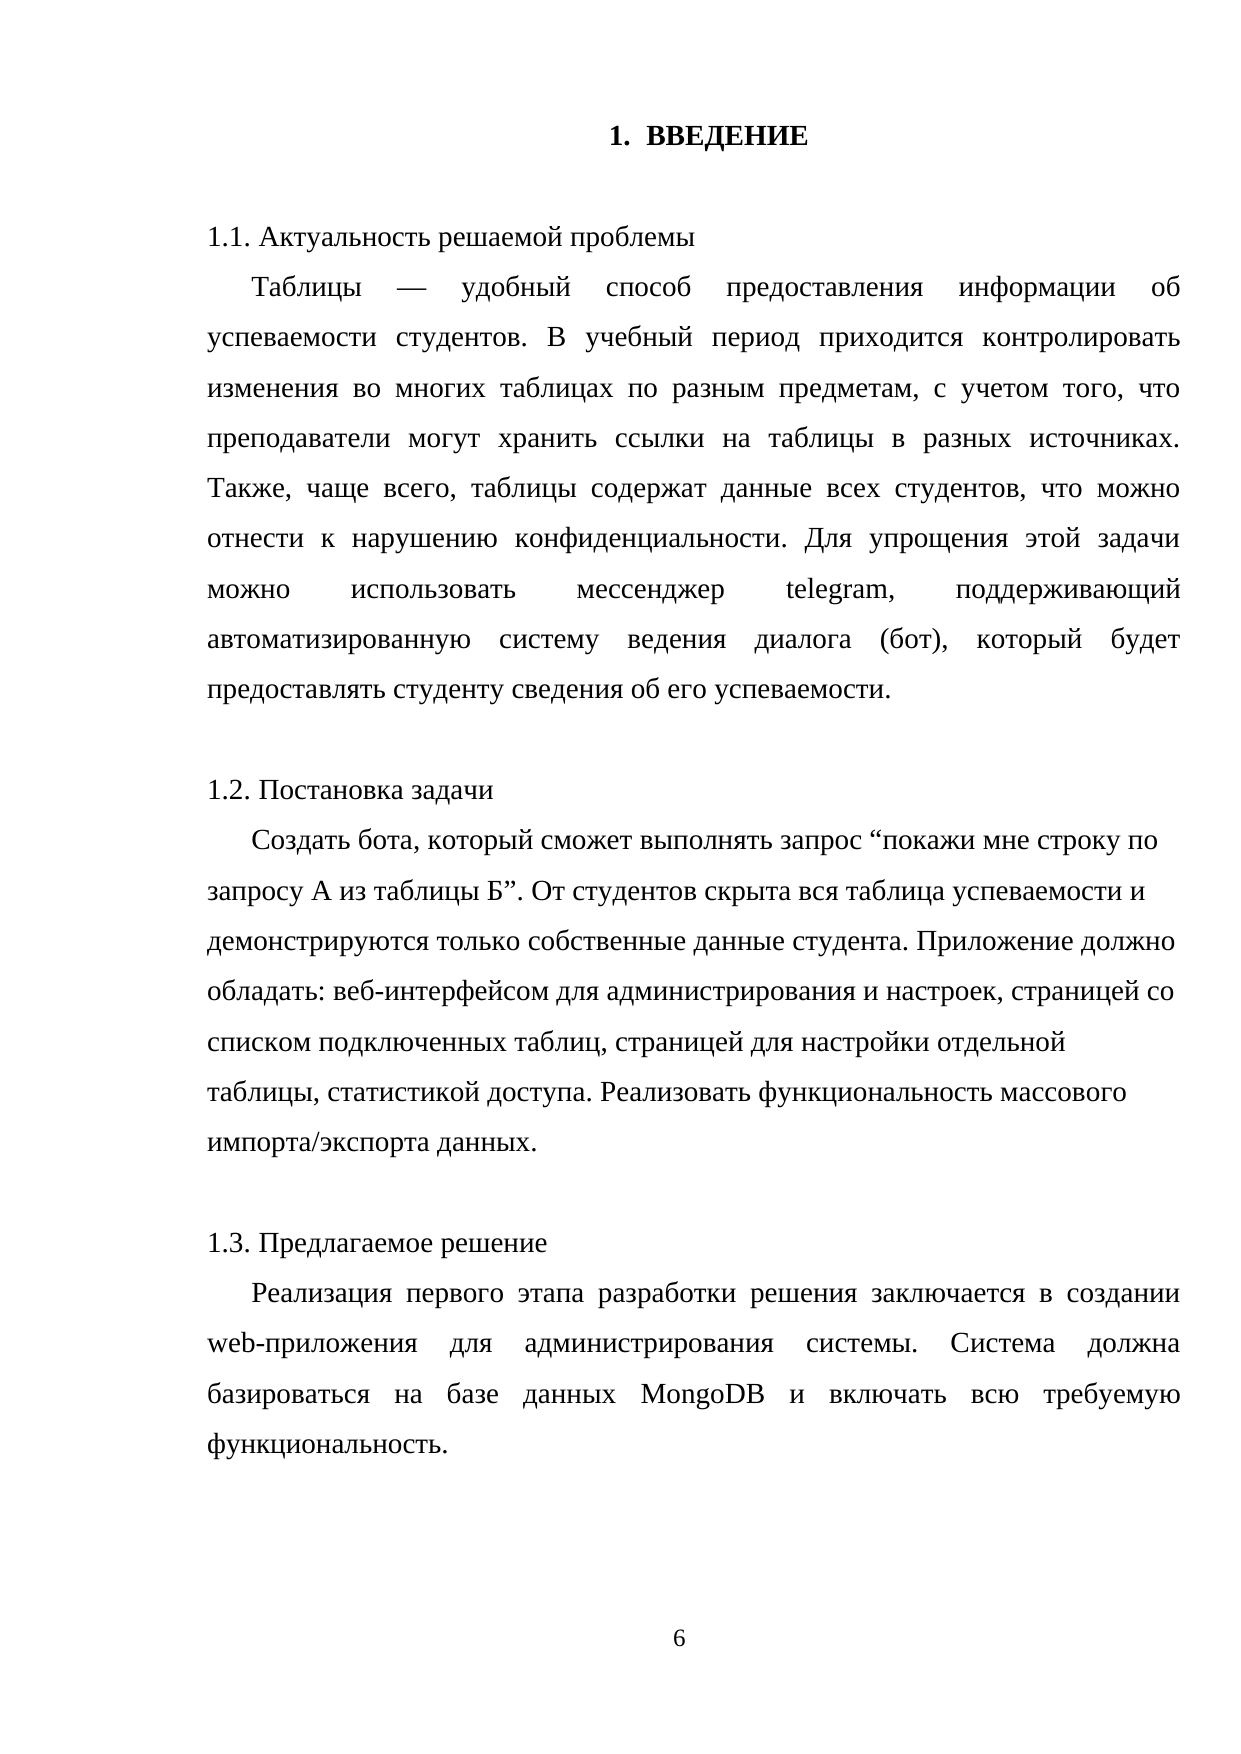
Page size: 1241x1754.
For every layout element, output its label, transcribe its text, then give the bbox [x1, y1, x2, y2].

text Реализация первого этапа разработки решения заключается в создании web-приложения для администрирования системы. Система должна базироваться на базе данных MongoDB и включать всю требуемую функциональность. [207, 1275, 1181, 1460]
list введение [236, 118, 1181, 152]
text Создать бота, который сможет выполнять запрос “покажи мне строку по запросу А из таблицы Б”. От студентов скрыта вся таблица успеваемости и демонстрируются только собственные данные студента. Приложение должно обладать: веб-интерфейсом для администрирования и настроек, страницей со списком подключенных таблиц, страницей для настройки отдельной таблицы, статистикой доступа. Реализовать функциональность массового импорта/экспорта данных. [207, 822, 1181, 1158]
list Предлагаемое решение [177, 1225, 1181, 1258]
list Актуальность решаемой проблемы [177, 219, 1181, 252]
text Таблицы — удобный способ предоставления информации об успеваемости студентов. В учебный период приходится контролировать изменения во многих таблицах по разным предметам, с учетом того, что преподаватели могут хранить ссылки на таблицы в разных источниках. Также, чаще всего, таблицы содержат данные всех студентов, что можно отнести к нарушению конфиденциальности. Для упрощения этой задачи можно использовать мессенджер telegram, поддерживающий автоматизированную систему ведения диалога (бот), который будет предоставлять студенту сведения об его успеваемости. [207, 269, 1181, 705]
list Постановка задачи [177, 772, 1181, 806]
